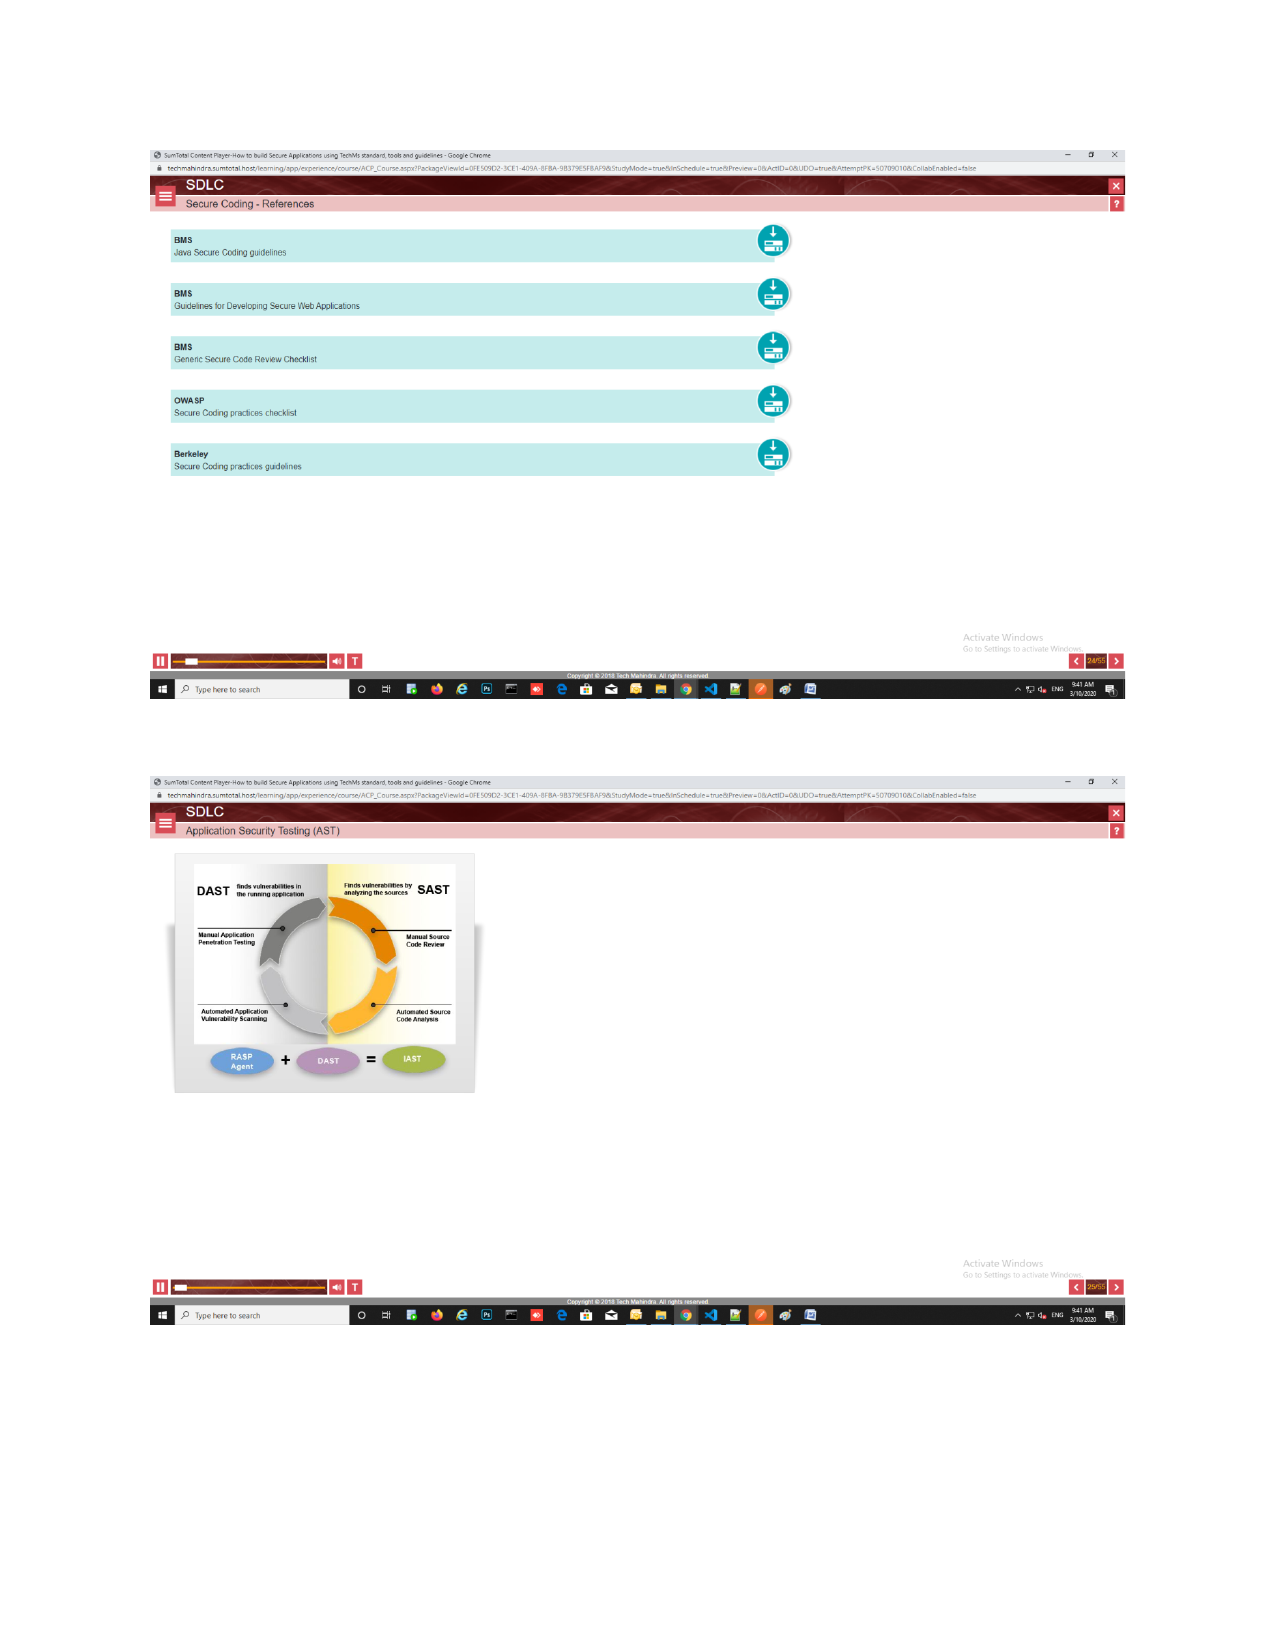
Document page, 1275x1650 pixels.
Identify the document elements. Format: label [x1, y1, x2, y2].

picture [150, 150, 1125, 699]
picture [150, 776, 1125, 1325]
